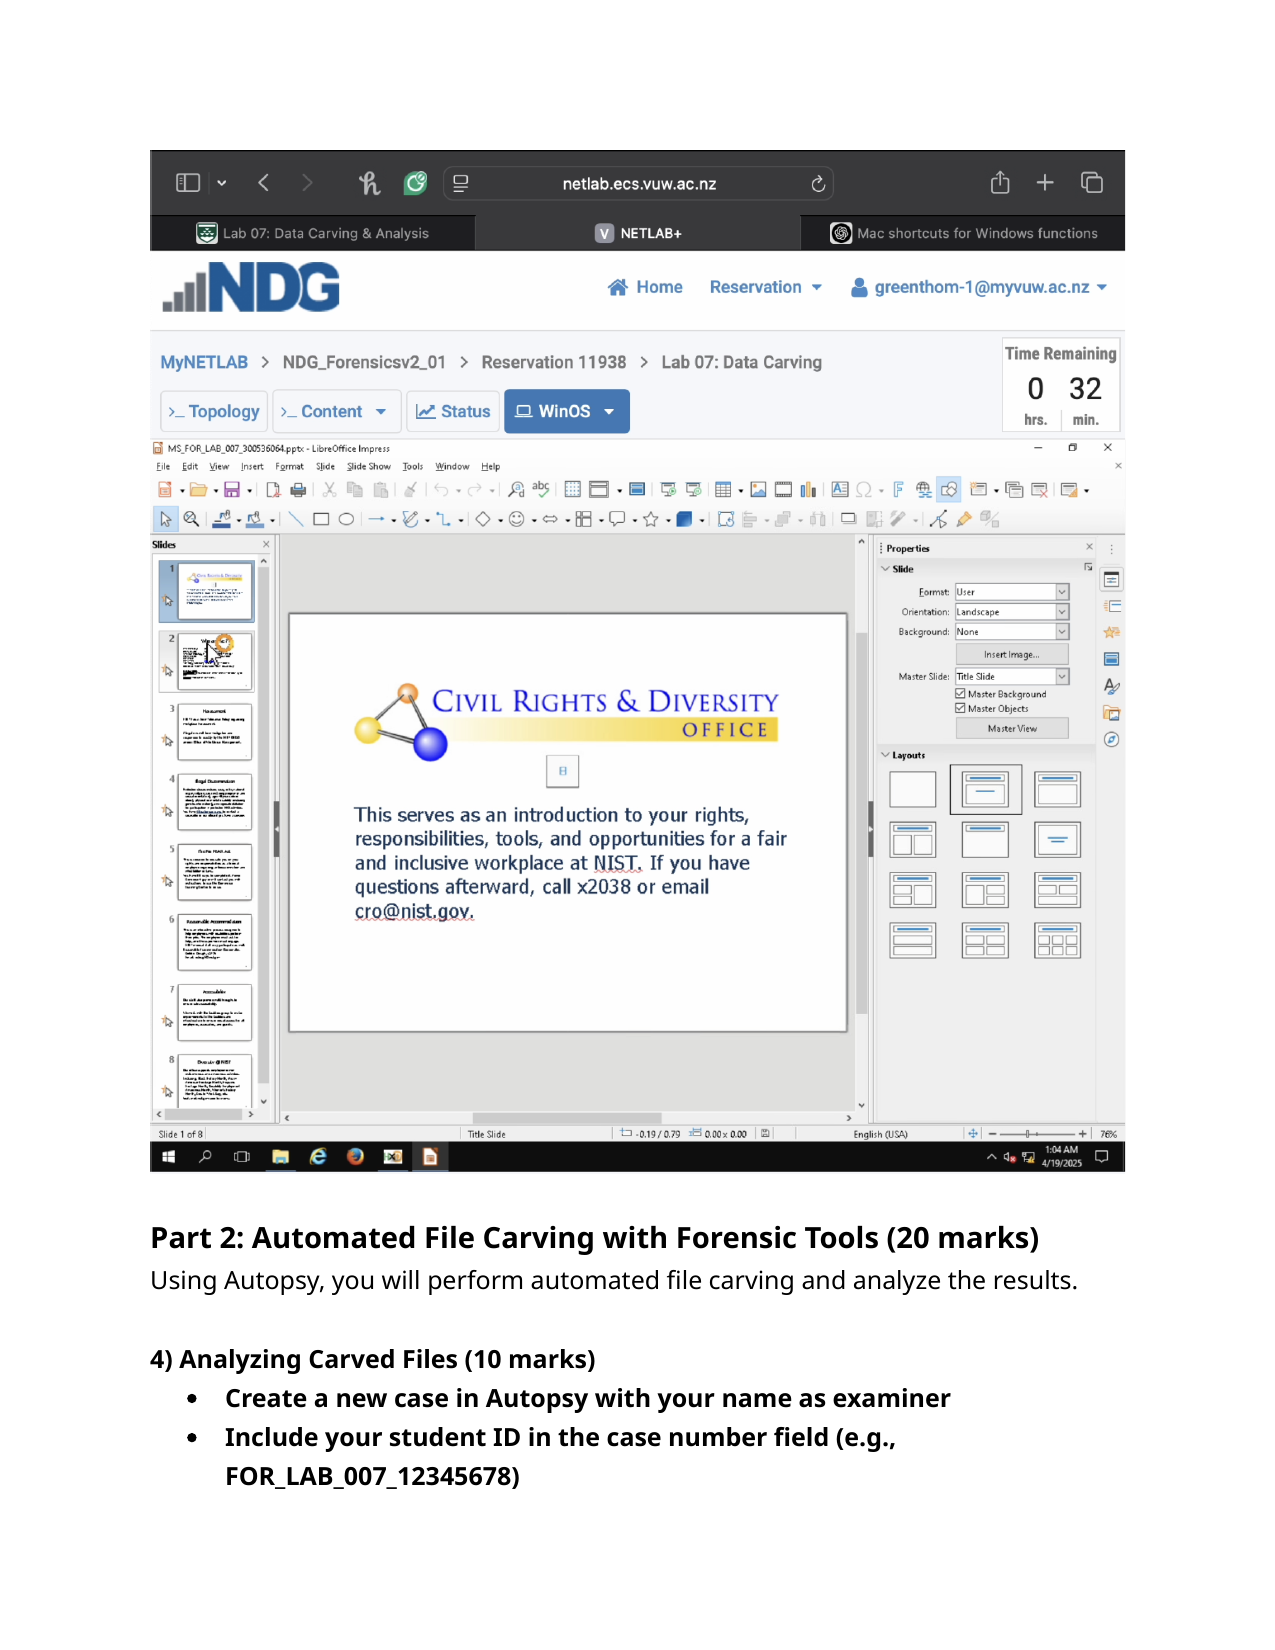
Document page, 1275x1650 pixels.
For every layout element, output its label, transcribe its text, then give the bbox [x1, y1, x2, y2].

text 4) Analyzing Carved Files (10 marks) [150, 1341, 1125, 1375]
list Create a new case in Autopsy with your name as examiner [187, 1381, 1125, 1414]
text Using Autopsy, you will perform automated file carving and analyze the results. [150, 1263, 1125, 1297]
picture [150, 150, 1125, 1174]
list Include your student ID in the case number field (e.g., FOR_LAB_007_12345678) [187, 1420, 1125, 1493]
text Part 2: Automated File Carving with Forensic Tools (20 marks) [150, 1217, 1125, 1257]
